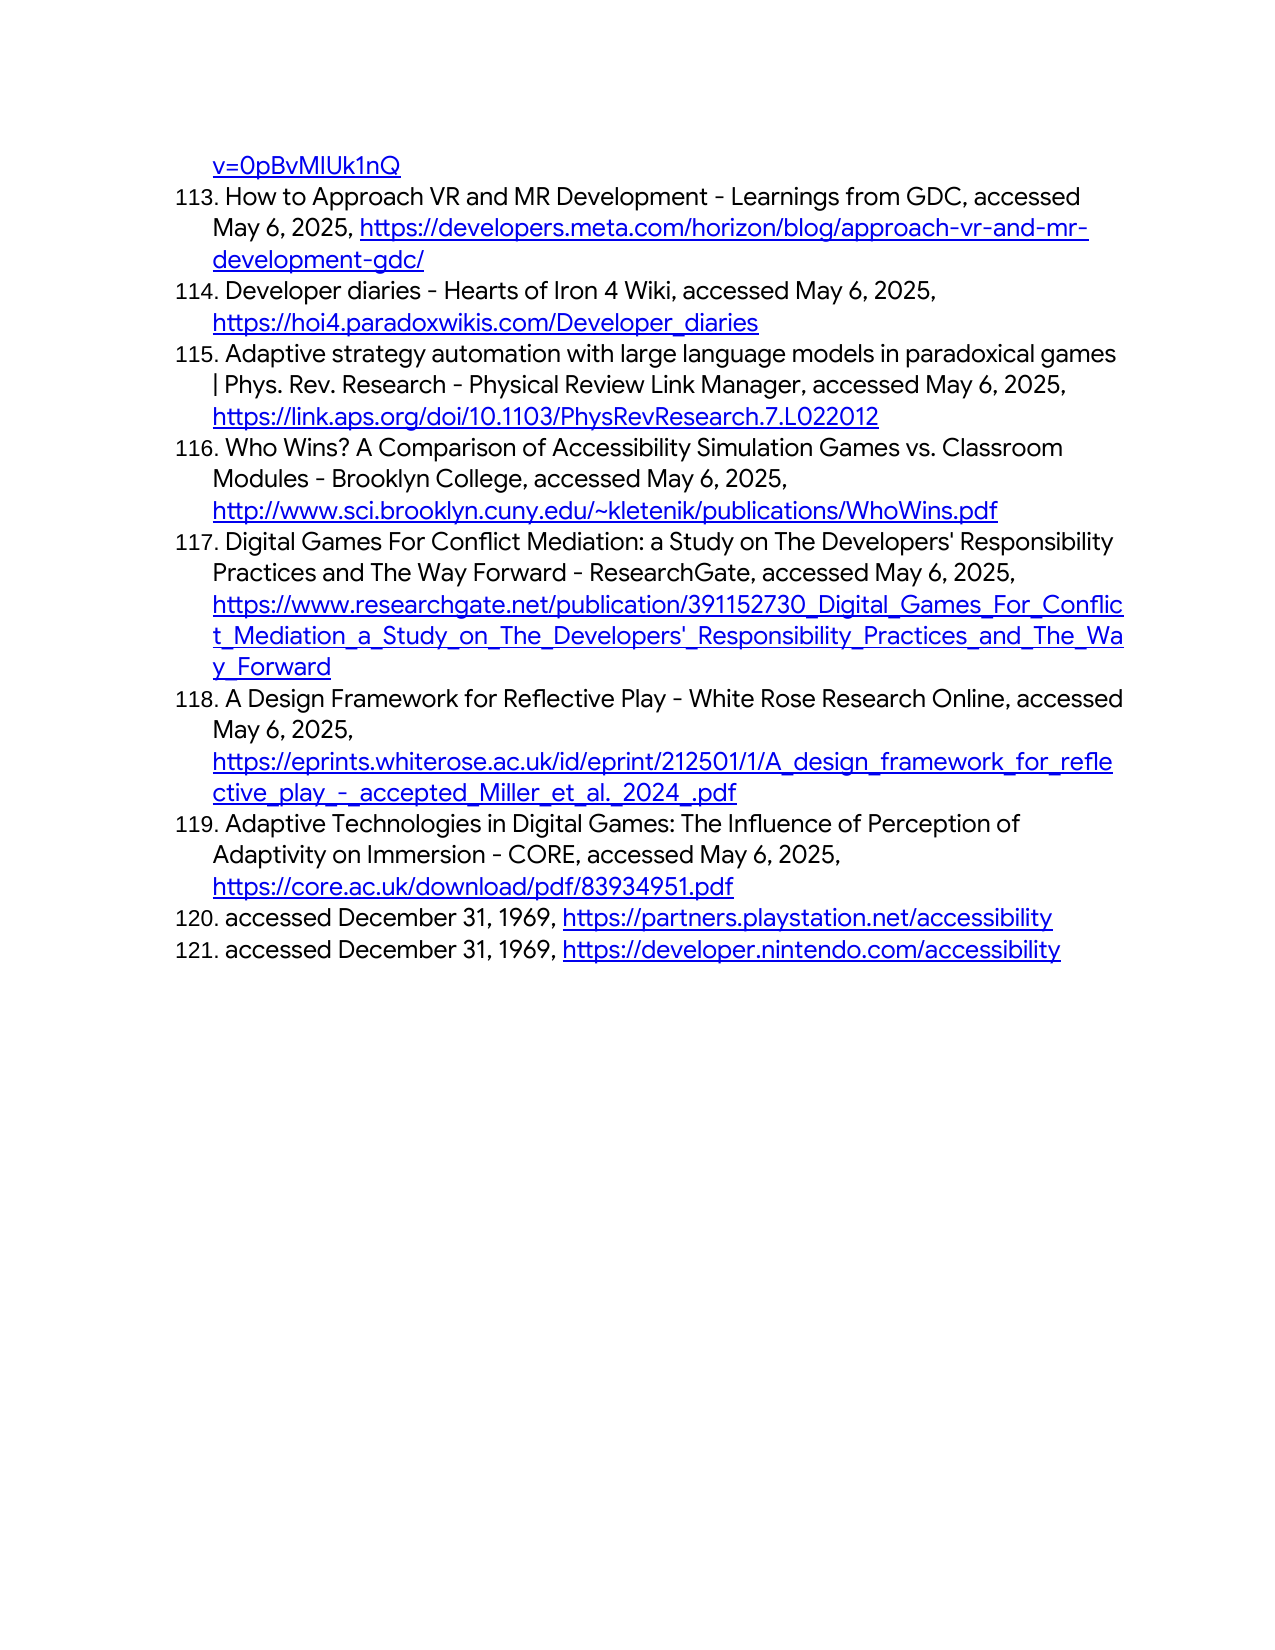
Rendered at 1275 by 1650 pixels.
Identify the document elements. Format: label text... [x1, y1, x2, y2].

list Adaptive strategy automation with large language models in paradoxical games | Phys. Rev. Research - Physical Review Link Manager, accessed May 6, 2025, https://link.aps.org/doi/10.1103/PhysRevResearch.7.L022012 [175, 338, 1125, 432]
list Developer diaries - Hearts of Iron 4 Wiki, accessed May 6, 2025, https://hoi4.paradoxwikis.com/Developer_diaries [175, 275, 1125, 338]
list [175, 150, 1125, 181]
list Digital Games For Conflict Mediation: a Study on The Developers' Responsibility Practices and The Way Forward - ResearchGate, accessed May 6, 2025, https://www.researchgate.net/publication/391152730_Digital_Games_For_Conflict_Mediation_a_Study_on_The_Developers'_Responsibility_Practices_and_The_Way_Forward [175, 526, 1125, 683]
list Adaptive Technologies in Digital Games: The Influence of Perception of Adaptivity on Immersion - CORE, accessed May 6, 2025, https://core.ac.uk/download/pdf/83934951.pdf [175, 808, 1125, 902]
list A Design Framework for Reflective Play - White Rose Research Online, accessed May 6, 2025, https://eprints.whiterose.ac.uk/id/eprint/212501/1/A_design_framework_for_reflective_play_-_accepted_Miller_et_al._2024_.pdf [175, 683, 1125, 808]
list accessed December 31, 1969, https://developer.nintendo.com/accessibility [175, 934, 1125, 965]
list Who Wins? A Comparison of Accessibility Simulation Games vs. Classroom Modules - Brooklyn College, accessed May 6, 2025, http://www.sci.brooklyn.cuny.edu/~kletenik/publications/WhoWins.pdf [175, 432, 1125, 526]
list accessed December 31, 1969, https://partners.playstation.net/accessibility [175, 902, 1125, 934]
list How to Approach VR and MR Development - Learnings from GDC, accessed May 6, 2025, https://developers.meta.com/horizon/blog/approach-vr-and-mr-development-gdc/ [175, 181, 1125, 275]
